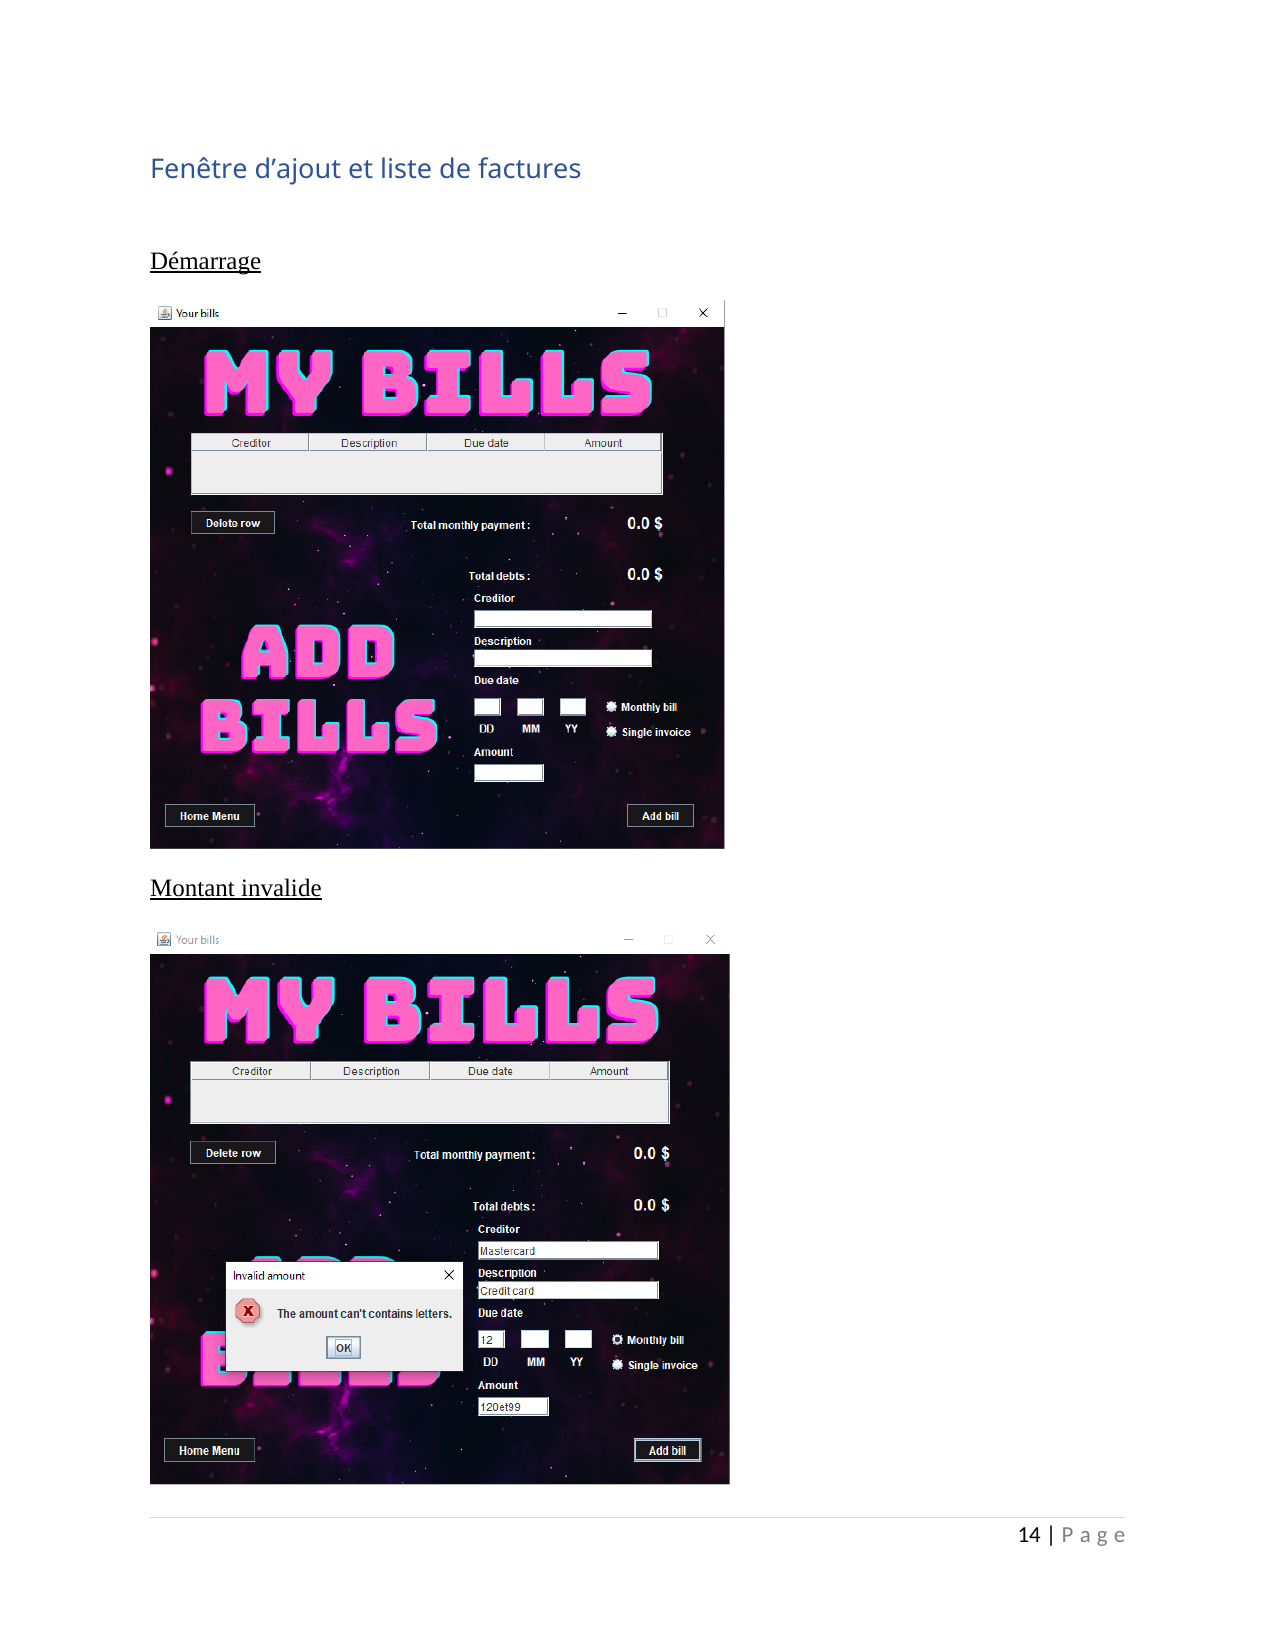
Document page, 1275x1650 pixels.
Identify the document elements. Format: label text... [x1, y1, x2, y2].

picture [150, 300, 725, 849]
text Montant invalide [150, 873, 1125, 902]
subtitle Fenêtre d’ajout et liste de factures [150, 150, 1125, 187]
text Démarrage [150, 246, 1125, 275]
picture [150, 927, 730, 1485]
